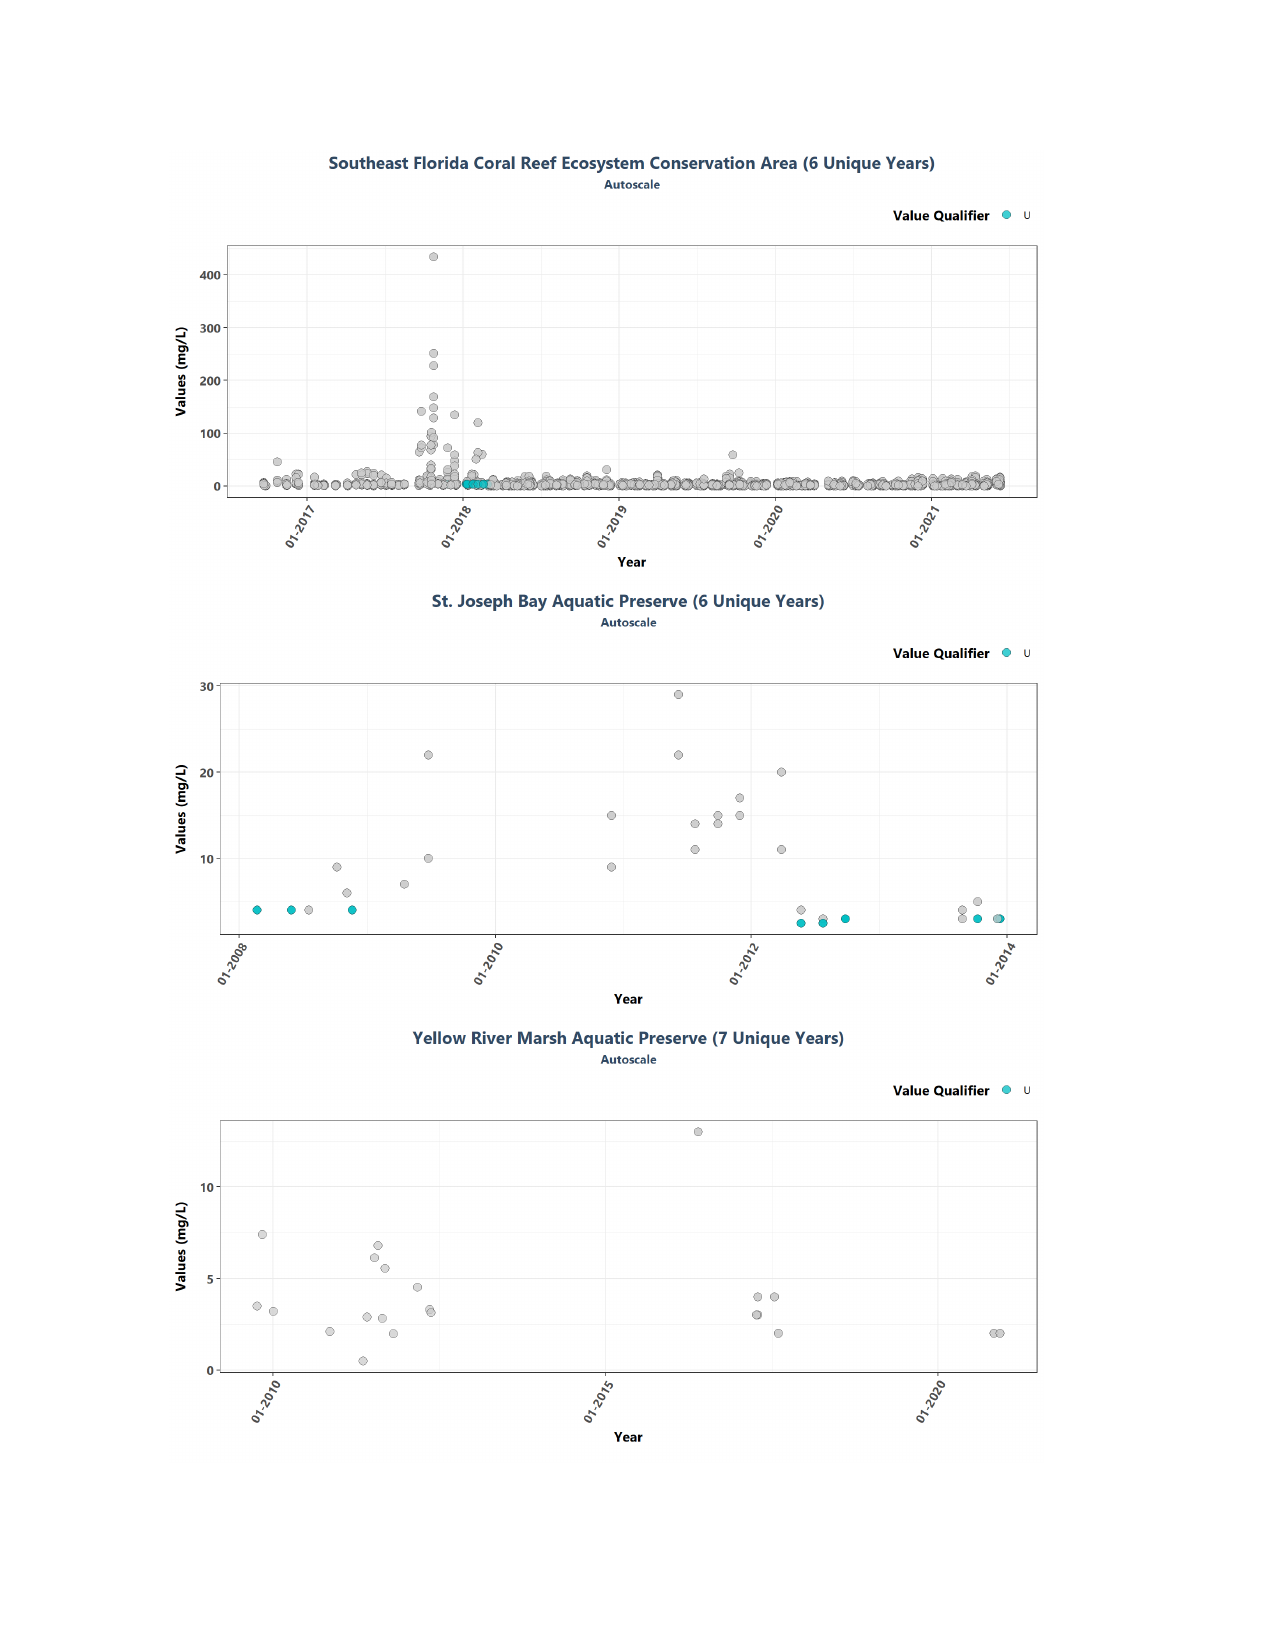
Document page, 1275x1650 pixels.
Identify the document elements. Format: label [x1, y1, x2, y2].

picture [168, 150, 1044, 1463]
